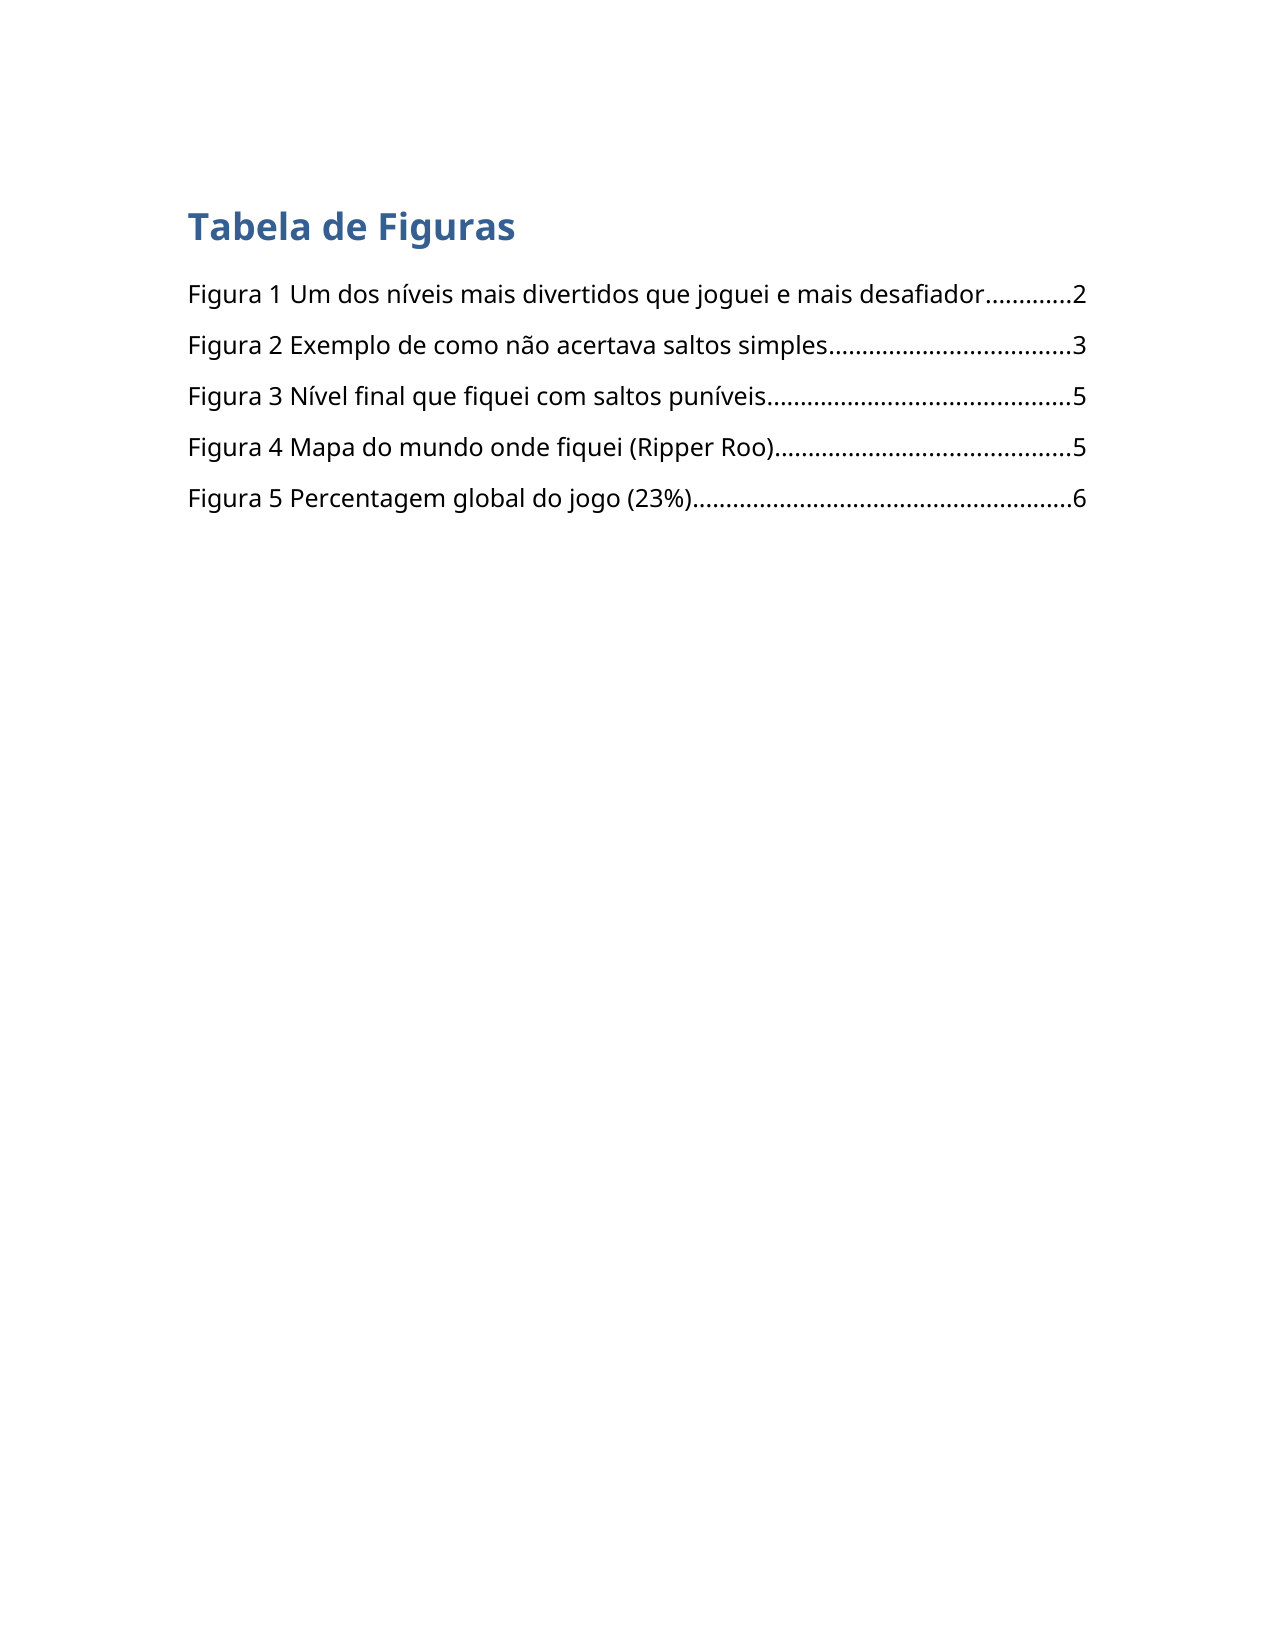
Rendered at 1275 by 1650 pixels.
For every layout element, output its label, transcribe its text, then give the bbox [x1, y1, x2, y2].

text Figura 1 Um dos níveis mais divertidos que joguei e mais desafiador 2 [187, 277, 1087, 311]
subtitle Tabela de Figuras [187, 200, 1087, 251]
text Figura 2 Exemplo de como não acertava saltos simples 3 [187, 328, 1087, 362]
text Figura 4 Mapa do mundo onde fiquei (Ripper Roo) 5 [187, 430, 1087, 464]
text Figura 5 Percentagem global do jogo (23%) 6 [187, 481, 1087, 515]
text Figura 3 Nível final que fiquei com saltos puníveis 5 [187, 379, 1087, 413]
